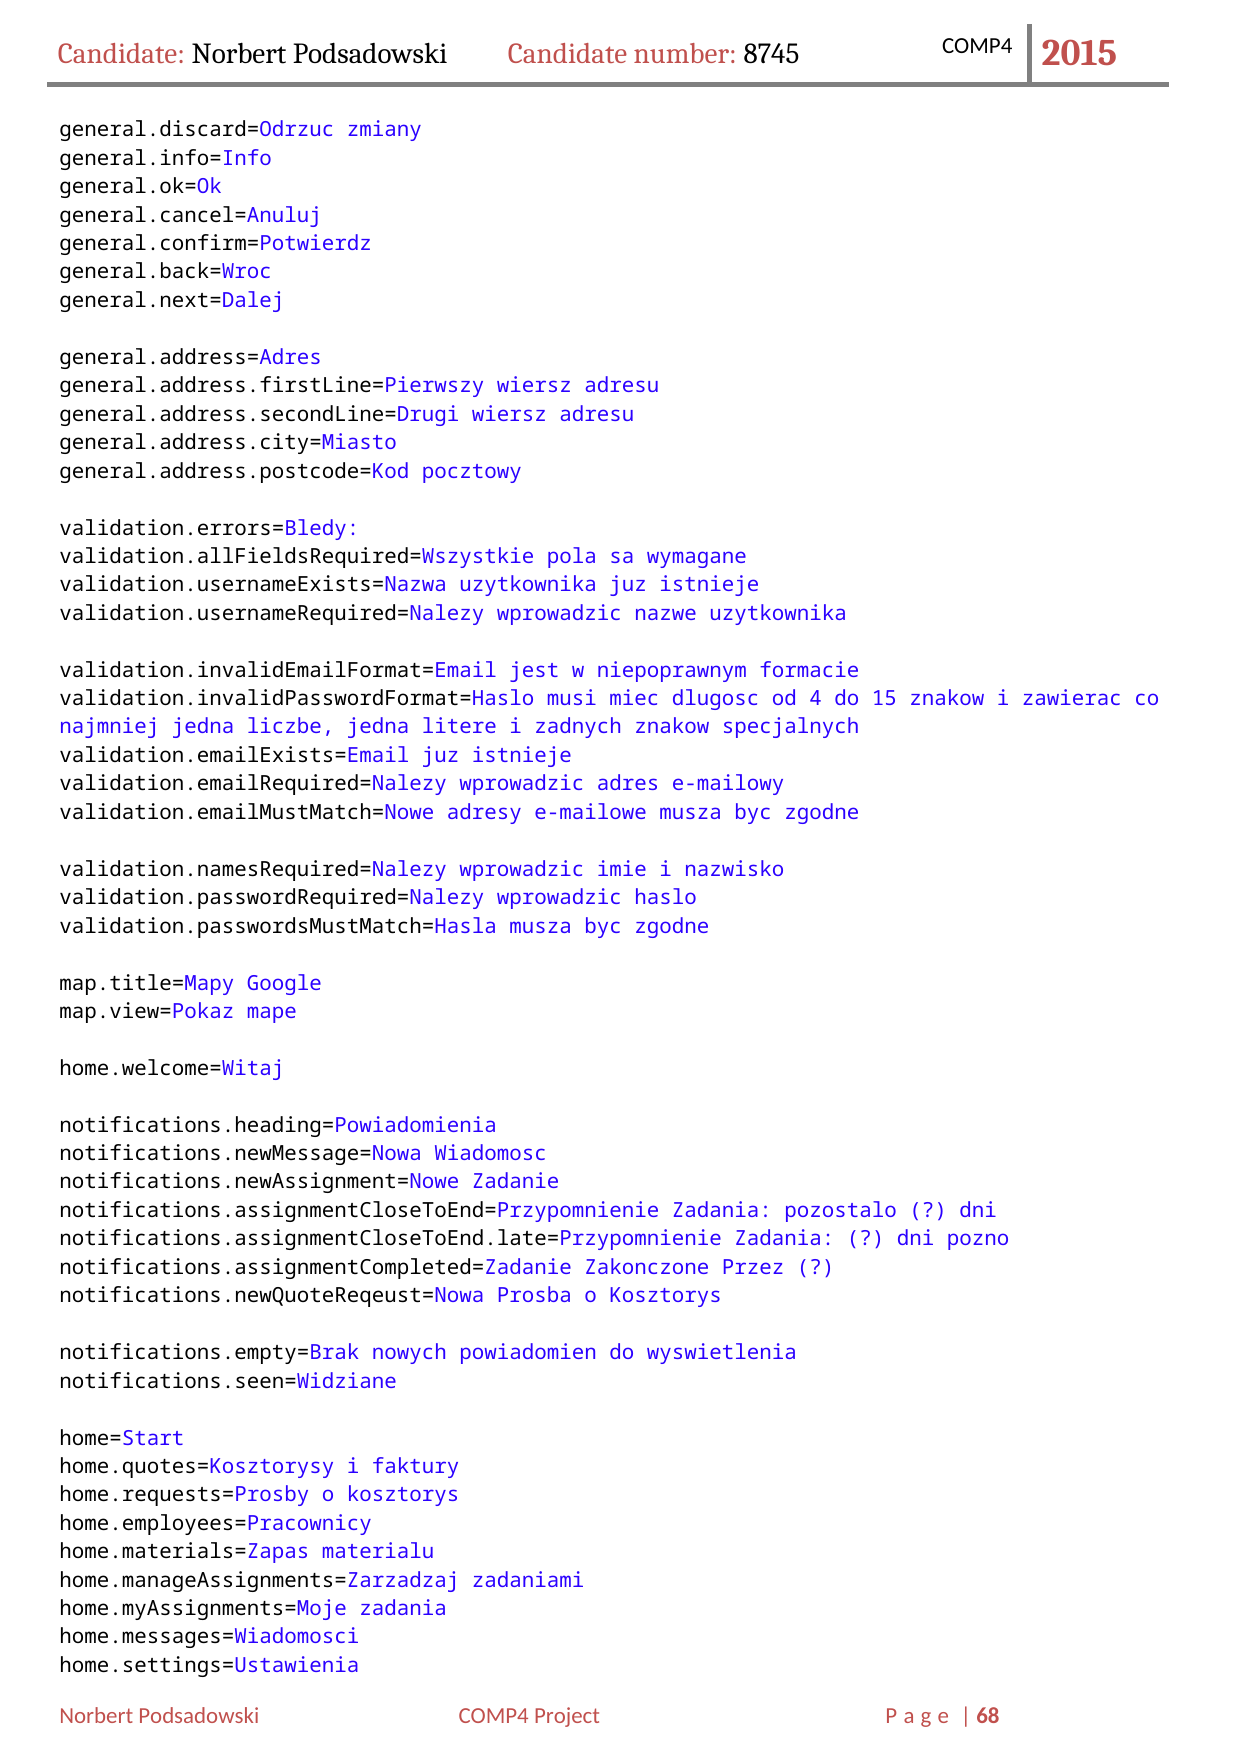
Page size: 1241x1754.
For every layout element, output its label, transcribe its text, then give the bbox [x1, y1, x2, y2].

text notifications.heading=Powiadomienia [59, 1110, 1181, 1138]
text general.address.firstLine=Pierwszy wiersz adresu [59, 370, 1181, 399]
text general.discard=Odrzuc zmiany [59, 114, 1181, 143]
text map.title=Mapy Google [59, 968, 1181, 996]
text general.address.secondLine=Drugi wiersz adresu [59, 399, 1181, 427]
text notifications.newQuoteReqeust=Nowa Prosba o Kosztorys [59, 1280, 1181, 1309]
text notifications.assignmentCloseToEnd=Przypomnienie Zadania: pozostalo (?) dni [59, 1195, 1181, 1223]
text notifications.newMessage=Nowa Wiadomosc [59, 1138, 1181, 1167]
text home.myAssignments=Moje zadania [59, 1593, 1181, 1622]
text home.materials=Zapas materialu [59, 1536, 1181, 1565]
text validation.namesRequired=Nalezy wprowadzic imie i nazwisko [59, 854, 1181, 882]
text general.confirm=Potwierdz [59, 228, 1181, 257]
text general.address.postcode=Kod pocztowy [59, 456, 1181, 484]
text validation.allFieldsRequired=Wszystkie pola sa wymagane [59, 541, 1181, 569]
text home=Start [59, 1423, 1181, 1451]
text general.address=Adres [59, 342, 1181, 370]
text validation.emailMustMatch=Nowe adresy e-mailowe musza byc zgodne [59, 797, 1181, 825]
text home.quotes=Kosztorysy i faktury [59, 1451, 1181, 1479]
text validation.passwordsMustMatch=Hasla musza byc zgodne [59, 911, 1181, 939]
text general.next=Dalej [59, 285, 1181, 313]
text notifications.empty=Brak nowych powiadomien do wyswietlenia [59, 1337, 1181, 1366]
text home.manageAssignments=Zarzadzaj zadaniami [59, 1565, 1181, 1593]
text validation.passwordRequired=Nalezy wprowadzic haslo [59, 882, 1181, 911]
text validation.usernameExists=Nazwa uzytkownika juz istnieje [59, 569, 1181, 598]
text general.info=Info [59, 143, 1181, 171]
text home.employees=Pracownicy [59, 1508, 1181, 1536]
text validation.emailExists=Email juz istnieje [59, 740, 1181, 768]
text home.requests=Prosby o kosztorys [59, 1479, 1181, 1508]
text map.view=Pokaz mape [59, 996, 1181, 1024]
text validation.usernameRequired=Nalezy wprowadzic nazwe uzytkownika [59, 598, 1181, 626]
text general.ok=Ok [59, 171, 1181, 200]
text notifications.assignmentCloseToEnd.late=Przypomnienie Zadania: (?) dni pozno [59, 1223, 1181, 1252]
text general.cancel=Anuluj [59, 200, 1181, 228]
text notifications.seen=Widziane [59, 1366, 1181, 1394]
text validation.invalidEmailFormat=Email jest w niepoprawnym formacie [59, 655, 1181, 683]
text general.address.city=Miasto [59, 427, 1181, 456]
text home.welcome=Witaj [59, 1053, 1181, 1081]
text validation.emailRequired=Nalezy wprowadzic adres e-mailowy [59, 768, 1181, 797]
text home.messages=Wiadomosci [59, 1622, 1181, 1650]
text home.settings=Ustawienia [59, 1650, 1181, 1678]
text notifications.assignmentCompleted=Zadanie Zakonczone Przez (?) [59, 1252, 1181, 1280]
text general.back=Wroc [59, 257, 1181, 285]
text validation.errors=Bledy: [59, 513, 1181, 541]
text notifications.newAssignment=Nowe Zadanie [59, 1167, 1181, 1195]
text validation.invalidPasswordFormat=Haslo musi miec dlugosc od 4 do 15 znakow i zawierac co najmniej jedna liczbe, jedna litere i zadnych znakow specjalnych [59, 683, 1181, 740]
